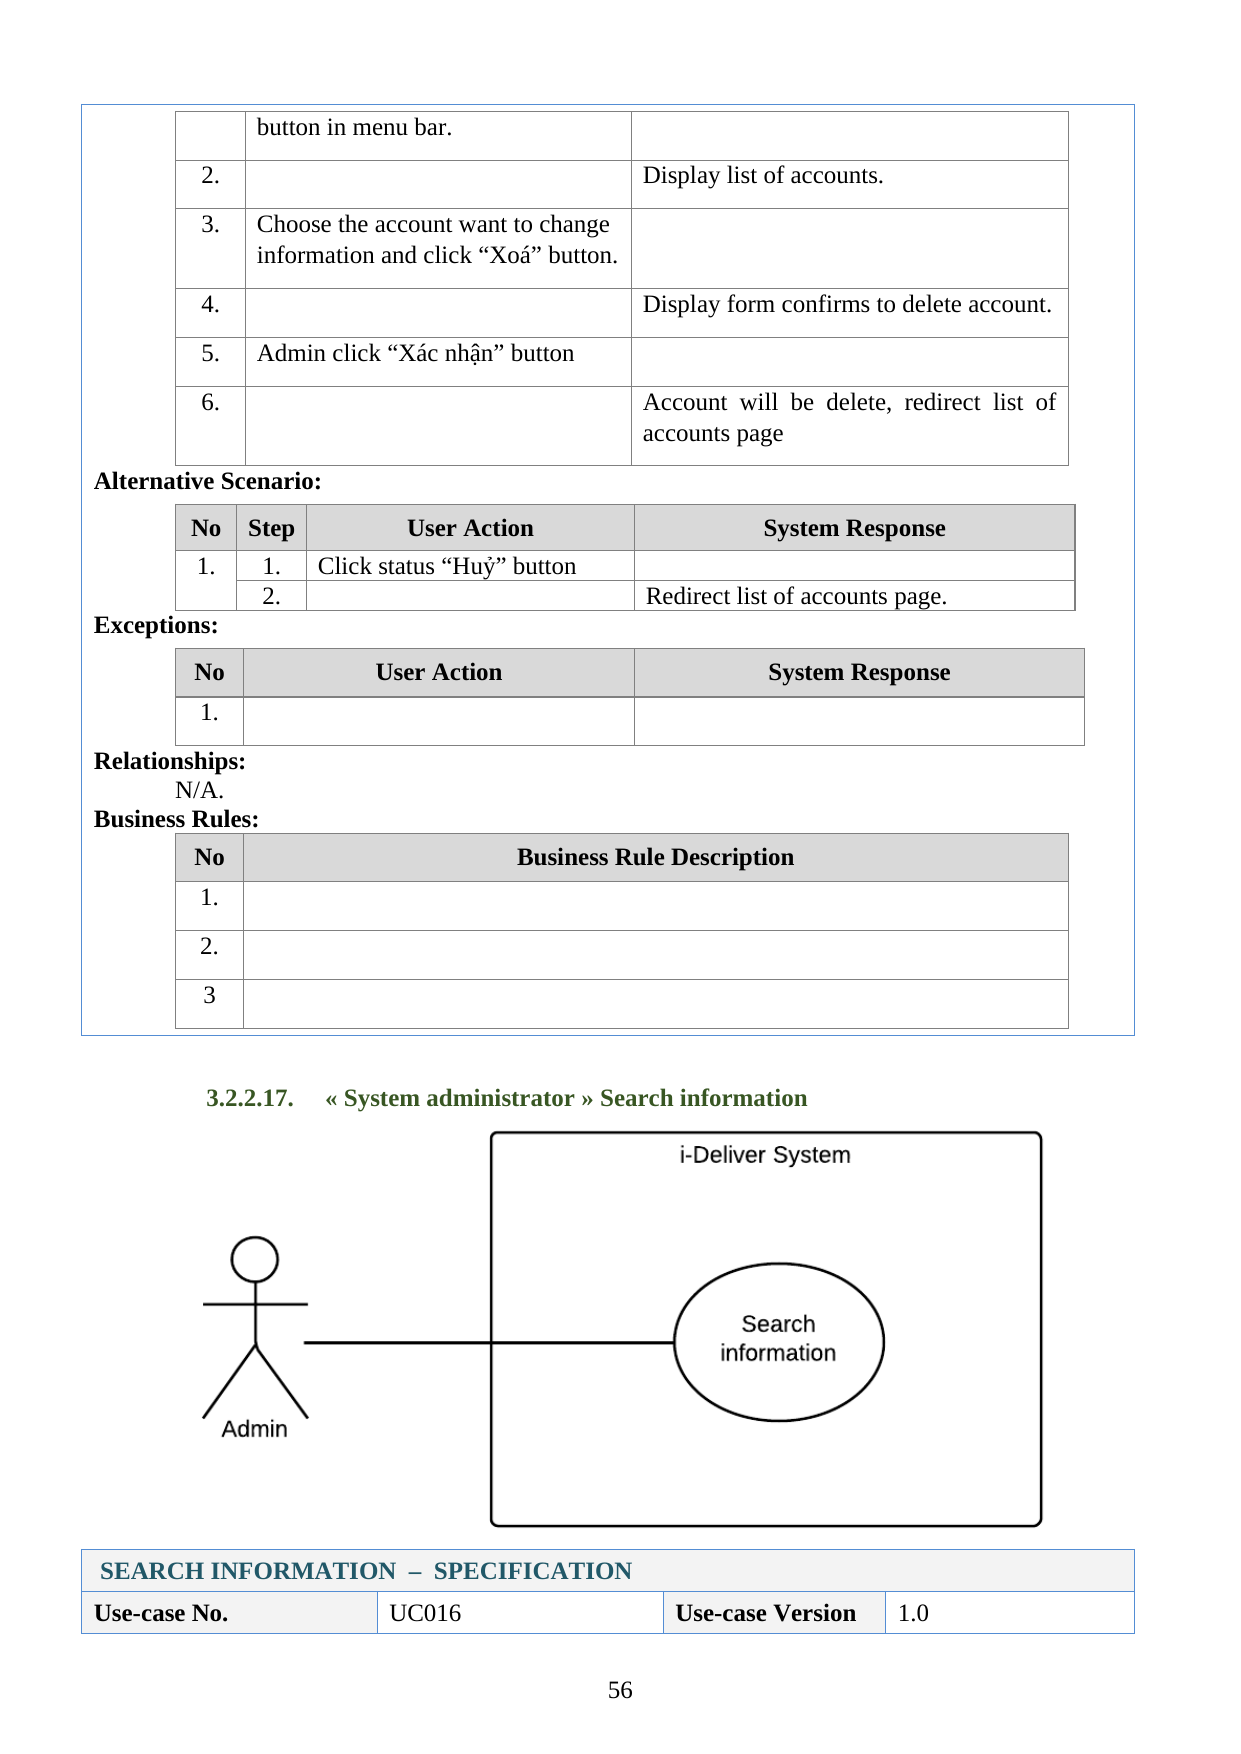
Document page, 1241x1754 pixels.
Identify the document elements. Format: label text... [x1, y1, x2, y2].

table_cell Use-case No. [82, 1592, 377, 1633]
picture [194, 1127, 1046, 1530]
table_header SEARCH INFORMATION – SPECIFICATION [82, 1550, 1134, 1591]
subtitle « System administrator » Search information [206, 1083, 1146, 1112]
table_cell 1.0 [886, 1592, 1134, 1633]
table_cell Use-case Version [664, 1592, 885, 1633]
table_cell UC016 [378, 1592, 663, 1633]
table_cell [82, 105, 1134, 1035]
